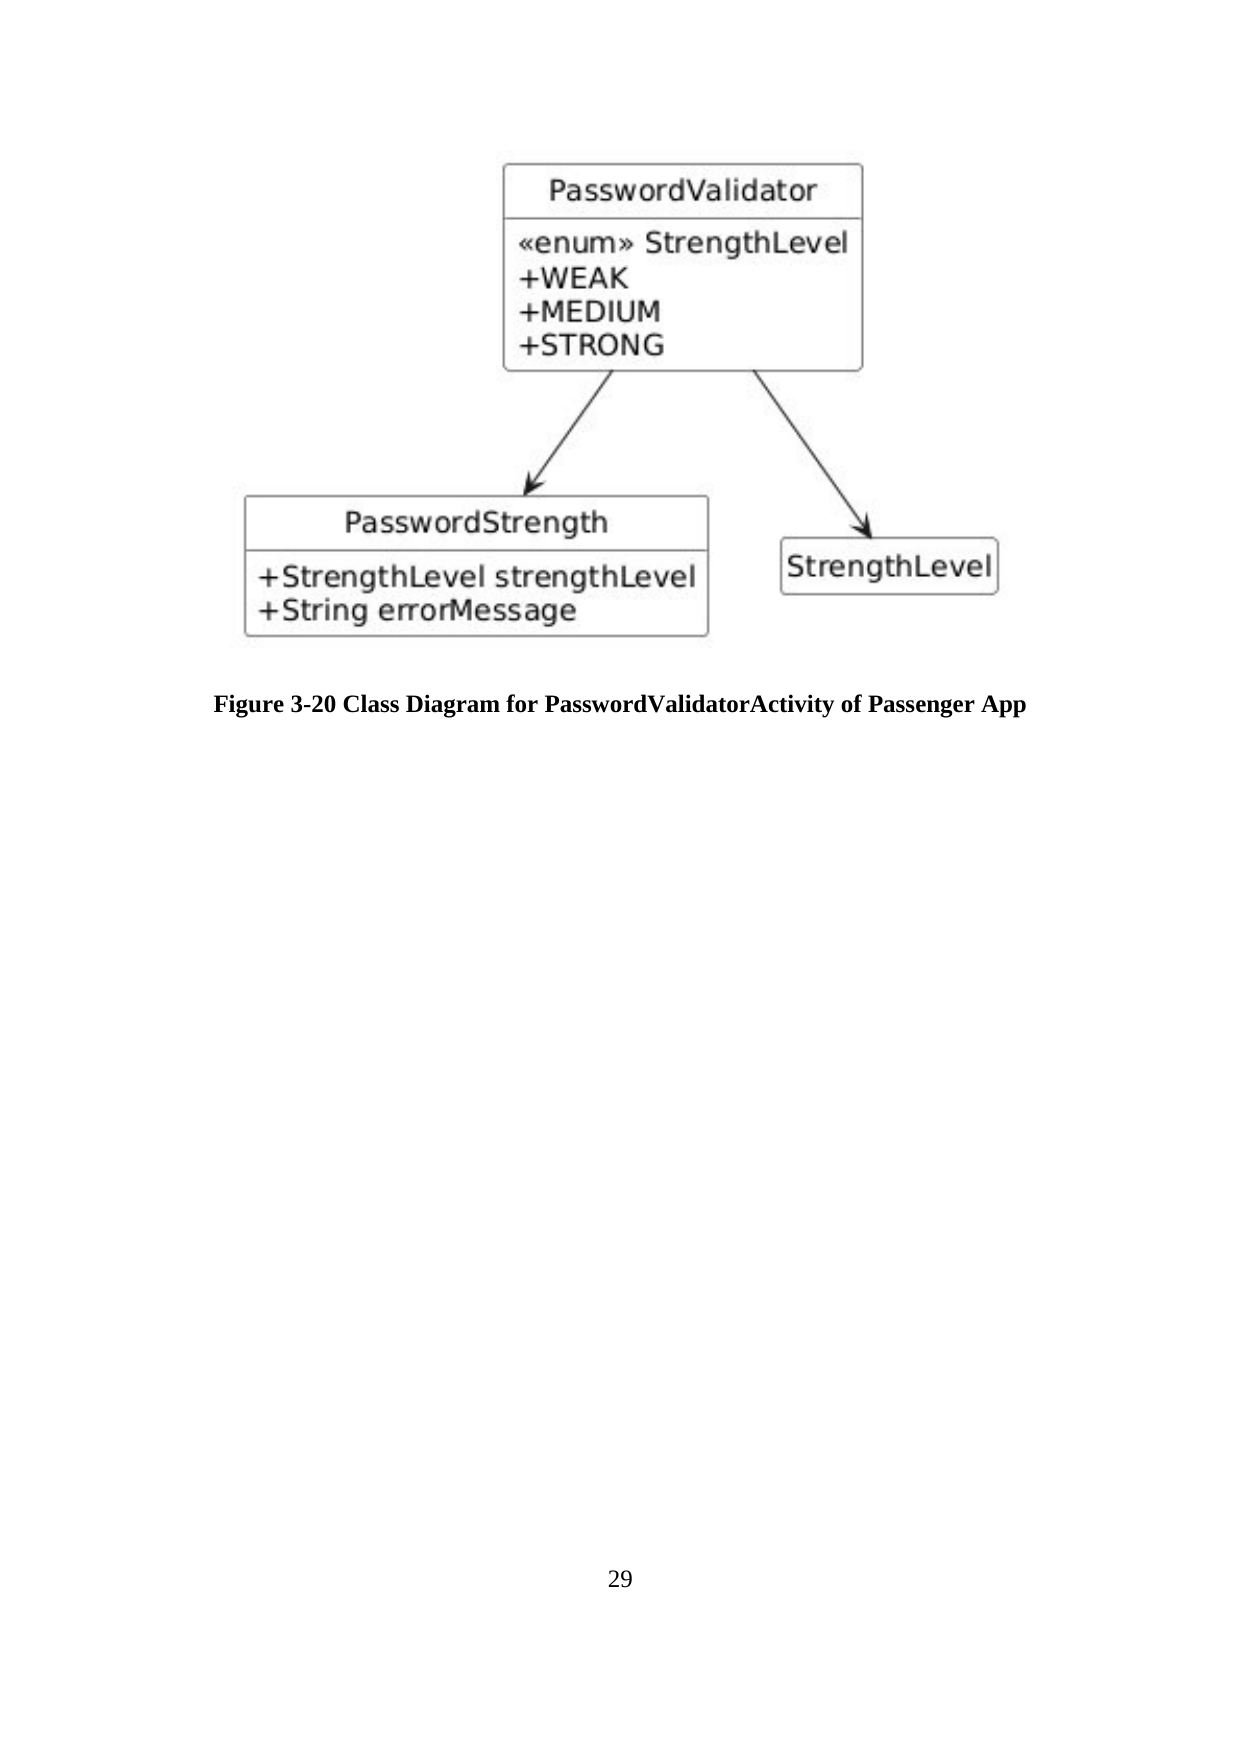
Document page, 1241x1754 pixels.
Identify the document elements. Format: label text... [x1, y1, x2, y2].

picture [230, 150, 1010, 648]
